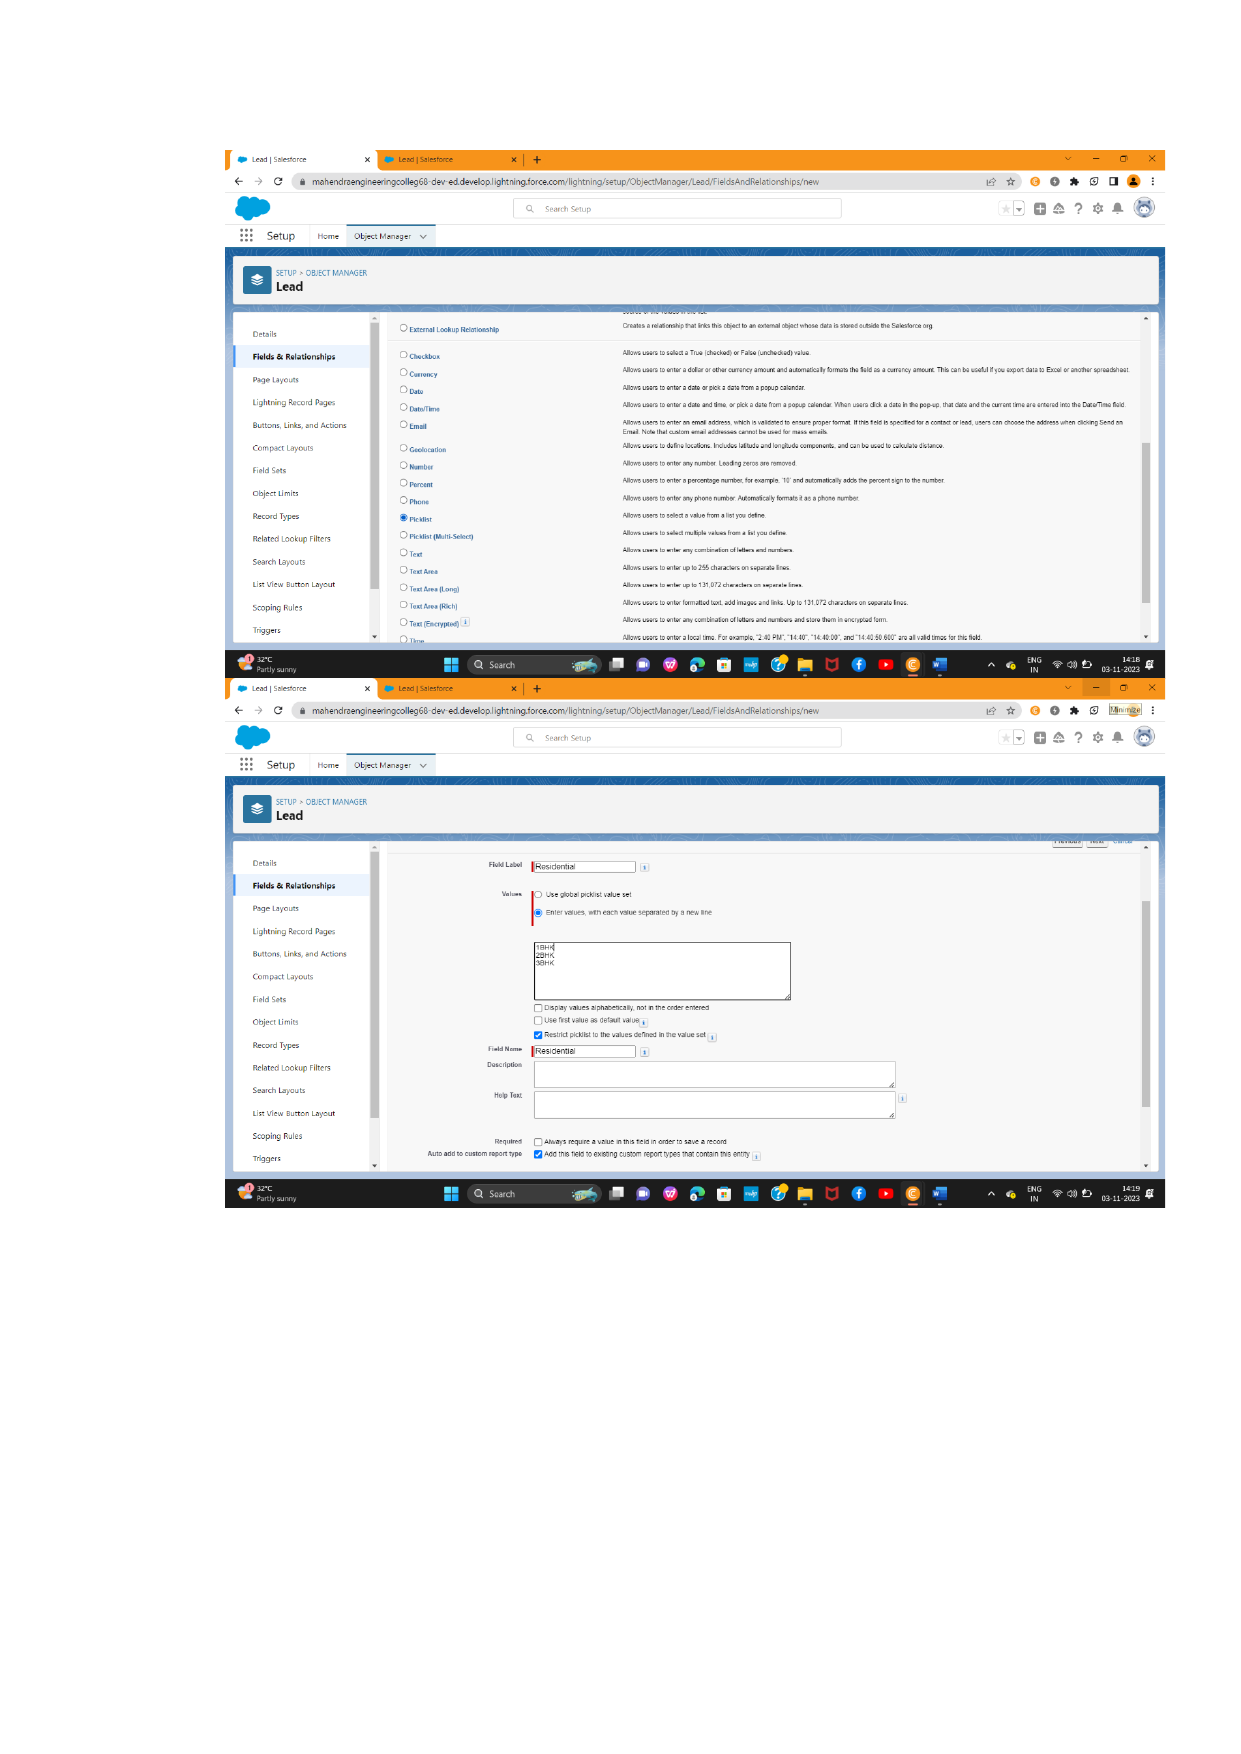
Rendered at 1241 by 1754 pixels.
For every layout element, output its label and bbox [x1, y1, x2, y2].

picture [225, 150, 1166, 1208]
